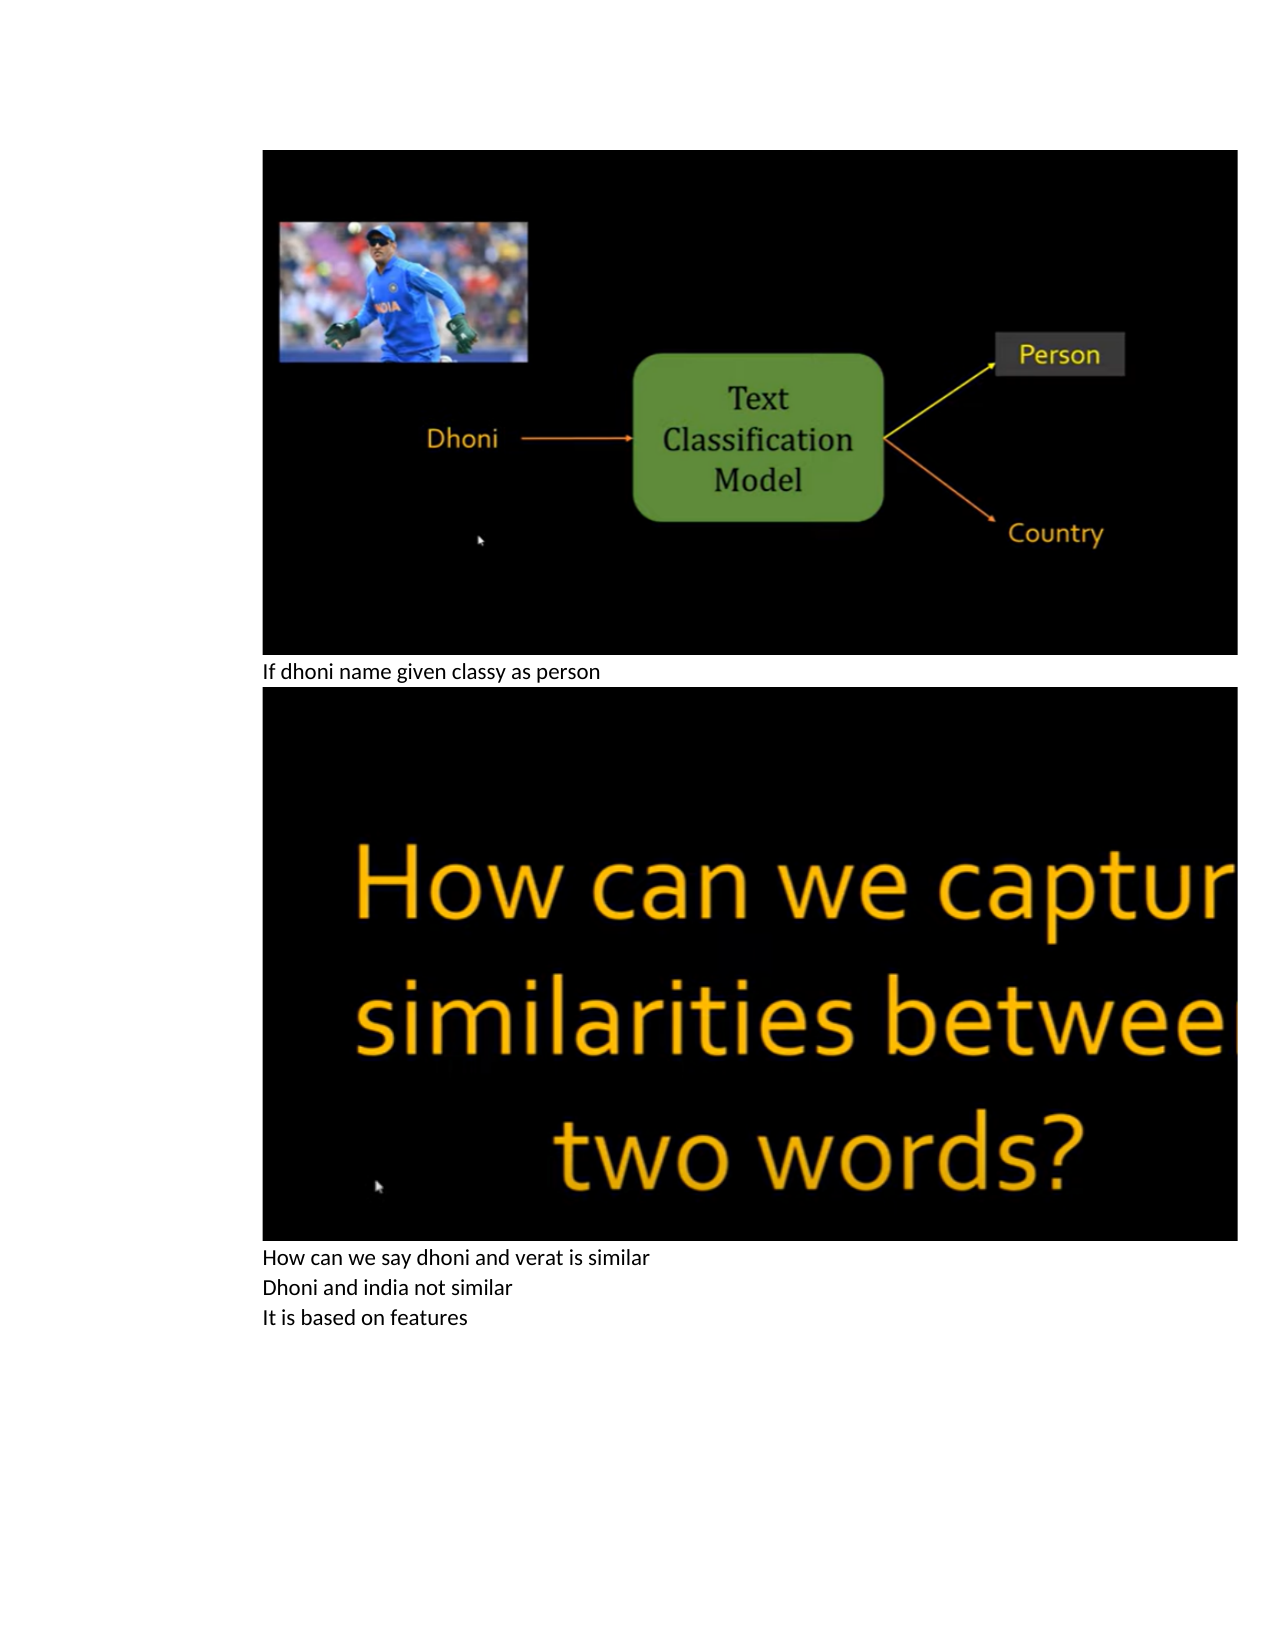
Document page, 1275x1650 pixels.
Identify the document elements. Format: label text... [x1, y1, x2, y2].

list Dhoni and india not similar [262, 1273, 1125, 1301]
picture [262, 687, 1238, 1241]
list If dhoni name given classy as person [262, 657, 1125, 685]
list It is based on features [262, 1303, 1125, 1331]
picture [262, 150, 1238, 655]
list How can we say dhoni and verat is similar [262, 1243, 1125, 1271]
